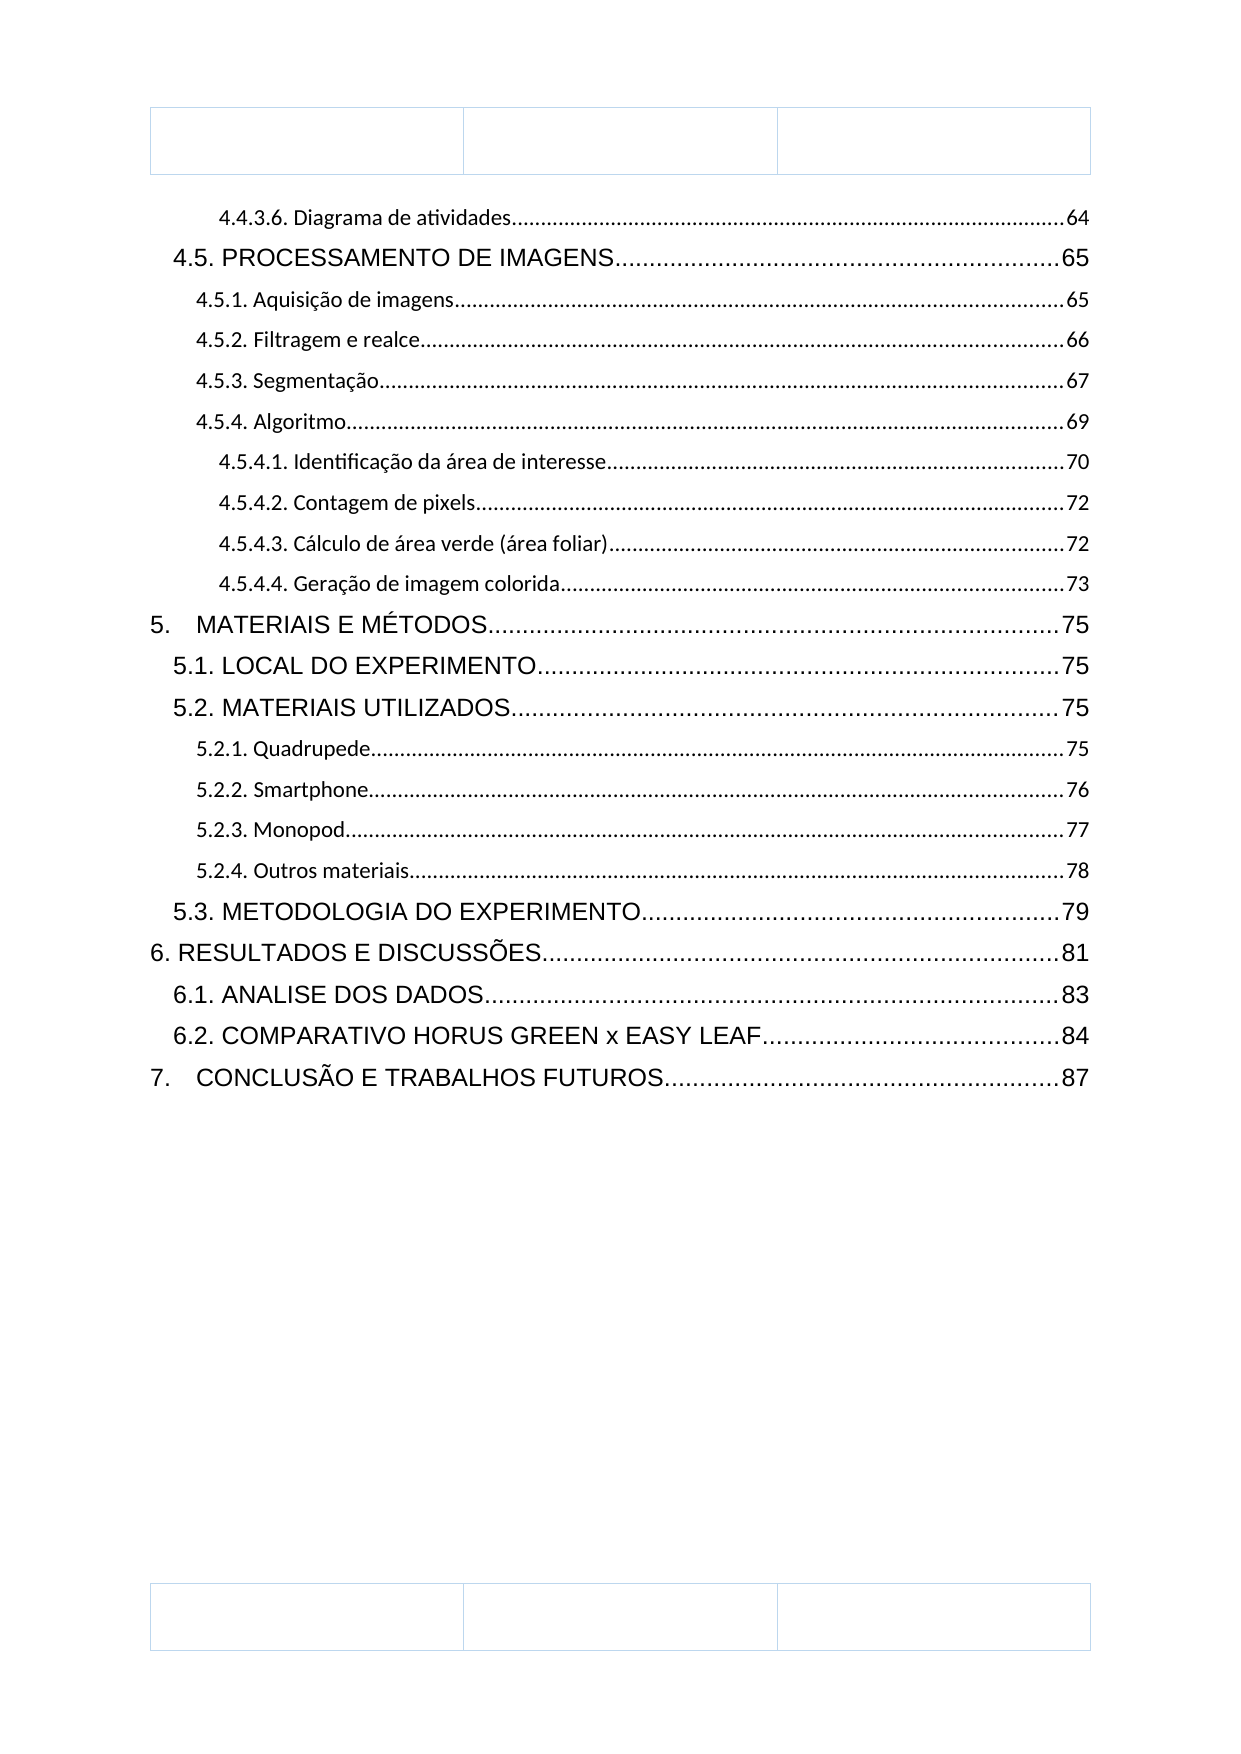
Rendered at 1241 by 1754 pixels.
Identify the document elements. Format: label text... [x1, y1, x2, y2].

text 5.2.4. Outros materiais 78 [196, 856, 1090, 884]
text 5.2.1. Quadrupede 75 [196, 734, 1090, 762]
text 4.5.2. Filtragem e realce 66 [196, 326, 1090, 353]
text 5.2.2. Smartphone 76 [196, 775, 1090, 803]
text 7. CONCLUSÃO E TRABALHOS FUTUROS 87 [150, 1063, 1090, 1091]
text 4.5.4.2. Contagem de pixels 72 [219, 488, 1090, 516]
text 5.2.3. Monopod 77 [196, 816, 1090, 843]
text 5.2. MATERIAIS UTILIZADOS 75 [173, 693, 1090, 722]
text 5.3. METODOLOGIA DO EXPERIMENTO 79 [173, 897, 1090, 926]
text 4.5.4. Algoritmo 69 [196, 407, 1090, 435]
text 6.2. COMPARATIVO HORUS GREEN x EASY LEAF 84 [173, 1021, 1090, 1050]
text 5. MATERIAIS E MÉTODOS 75 [150, 610, 1090, 639]
text 5.1. LOCAL DO EXPERIMENTO 75 [173, 651, 1090, 680]
text 4.4.3.6. Diagrama de atividades 64 [219, 203, 1090, 231]
text 4.5.1. Aquisição de imagens 65 [196, 285, 1090, 313]
text 4.5.4.3. Cálculo de área verde (área foliar) 72 [219, 529, 1090, 557]
text 4.5.4.1. Identificação da área de interesse 70 [219, 447, 1090, 475]
text 4.5.3. Segmentação 67 [196, 366, 1090, 394]
text 4.5. PROCESSAMENTO DE IMAGENS 65 [173, 243, 1090, 272]
text 4.5.4.4. Geração de imagem colorida 73 [219, 569, 1090, 597]
text 6. RESULTADOS E DISCUSSÕES 81 [150, 938, 1090, 967]
text 6.1. ANALISE DOS DADOS 83 [173, 980, 1090, 1008]
